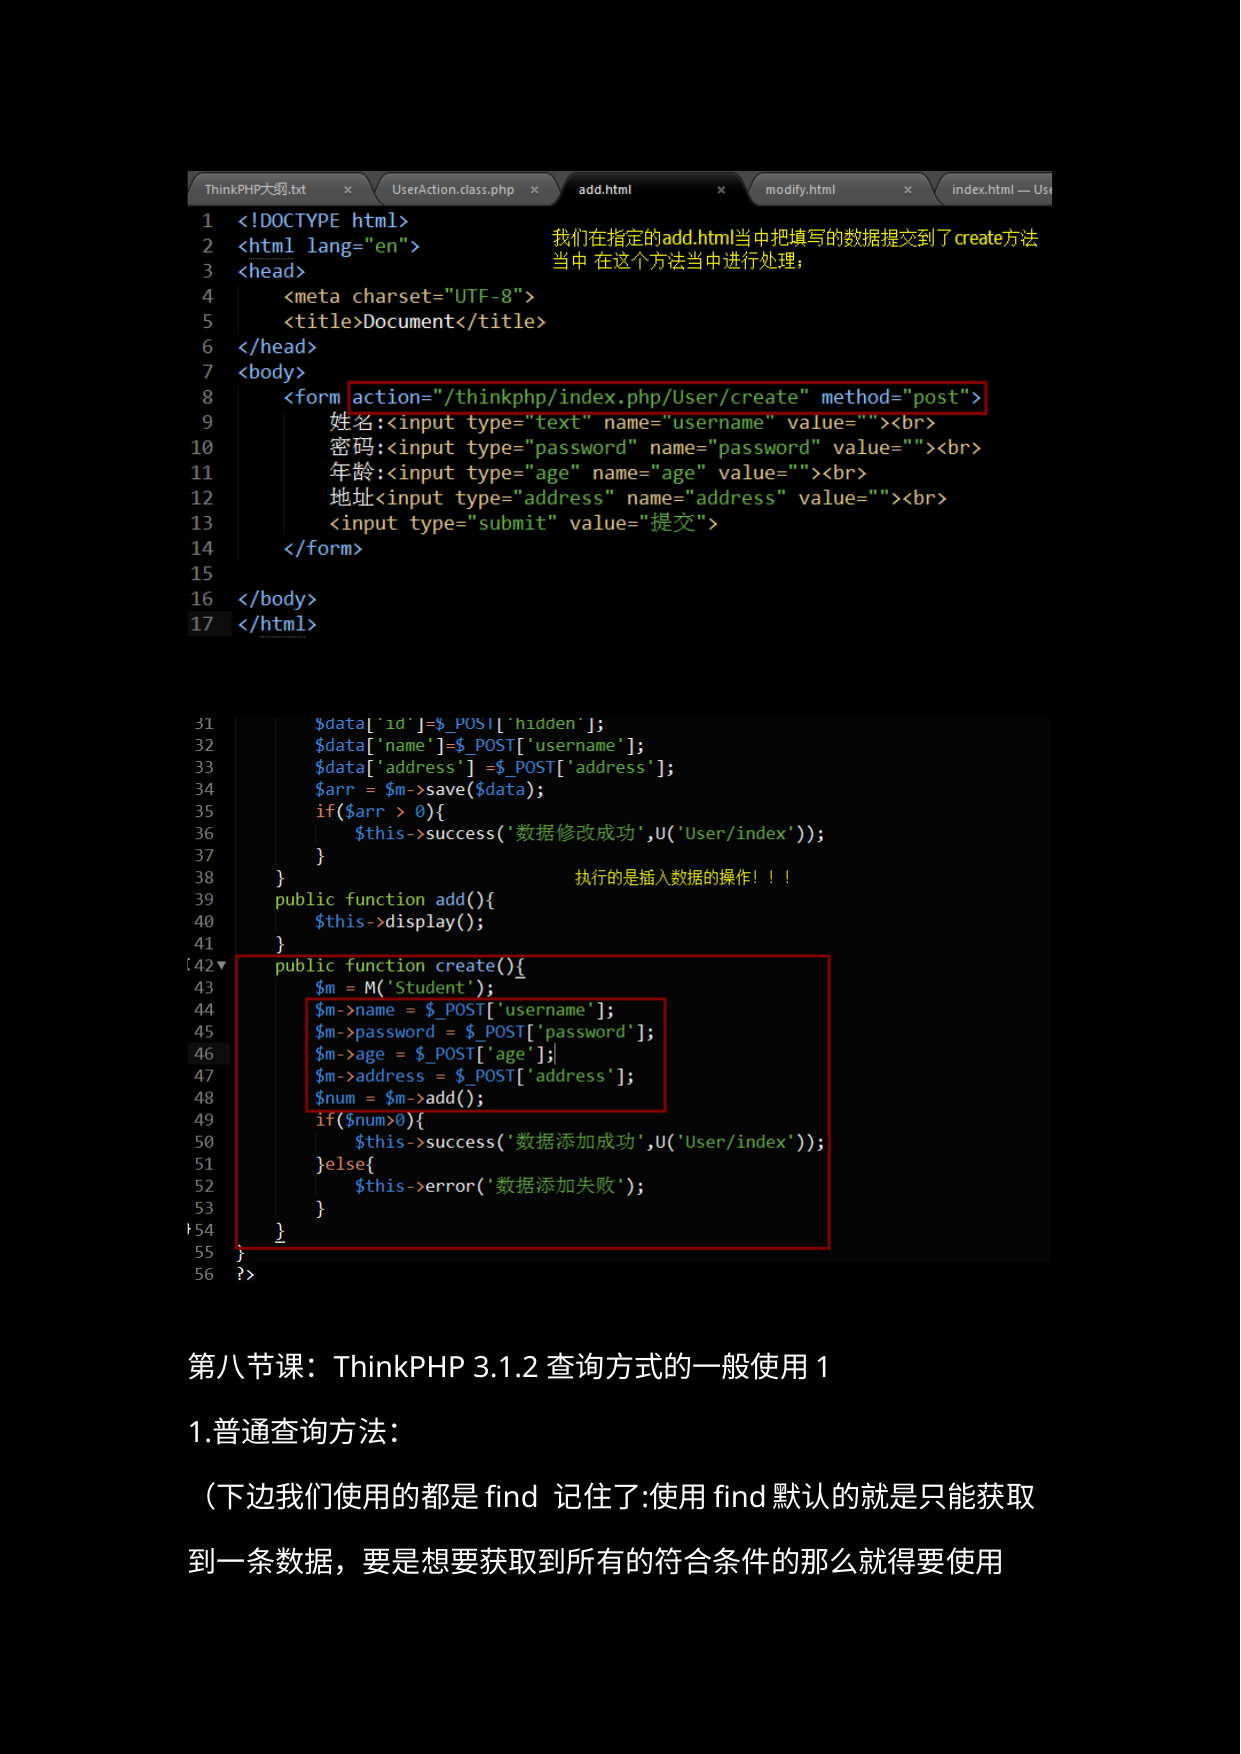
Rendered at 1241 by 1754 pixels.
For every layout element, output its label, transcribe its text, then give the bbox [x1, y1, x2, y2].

picture [187, 171, 1053, 673]
picture [187, 718, 1052, 1329]
list 课：ThinkPHP 3.1.2 查询方式的一般使用1 [187, 1332, 1053, 1397]
list 普通查询方法： [187, 1397, 1053, 1462]
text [187, 1462, 1053, 1592]
